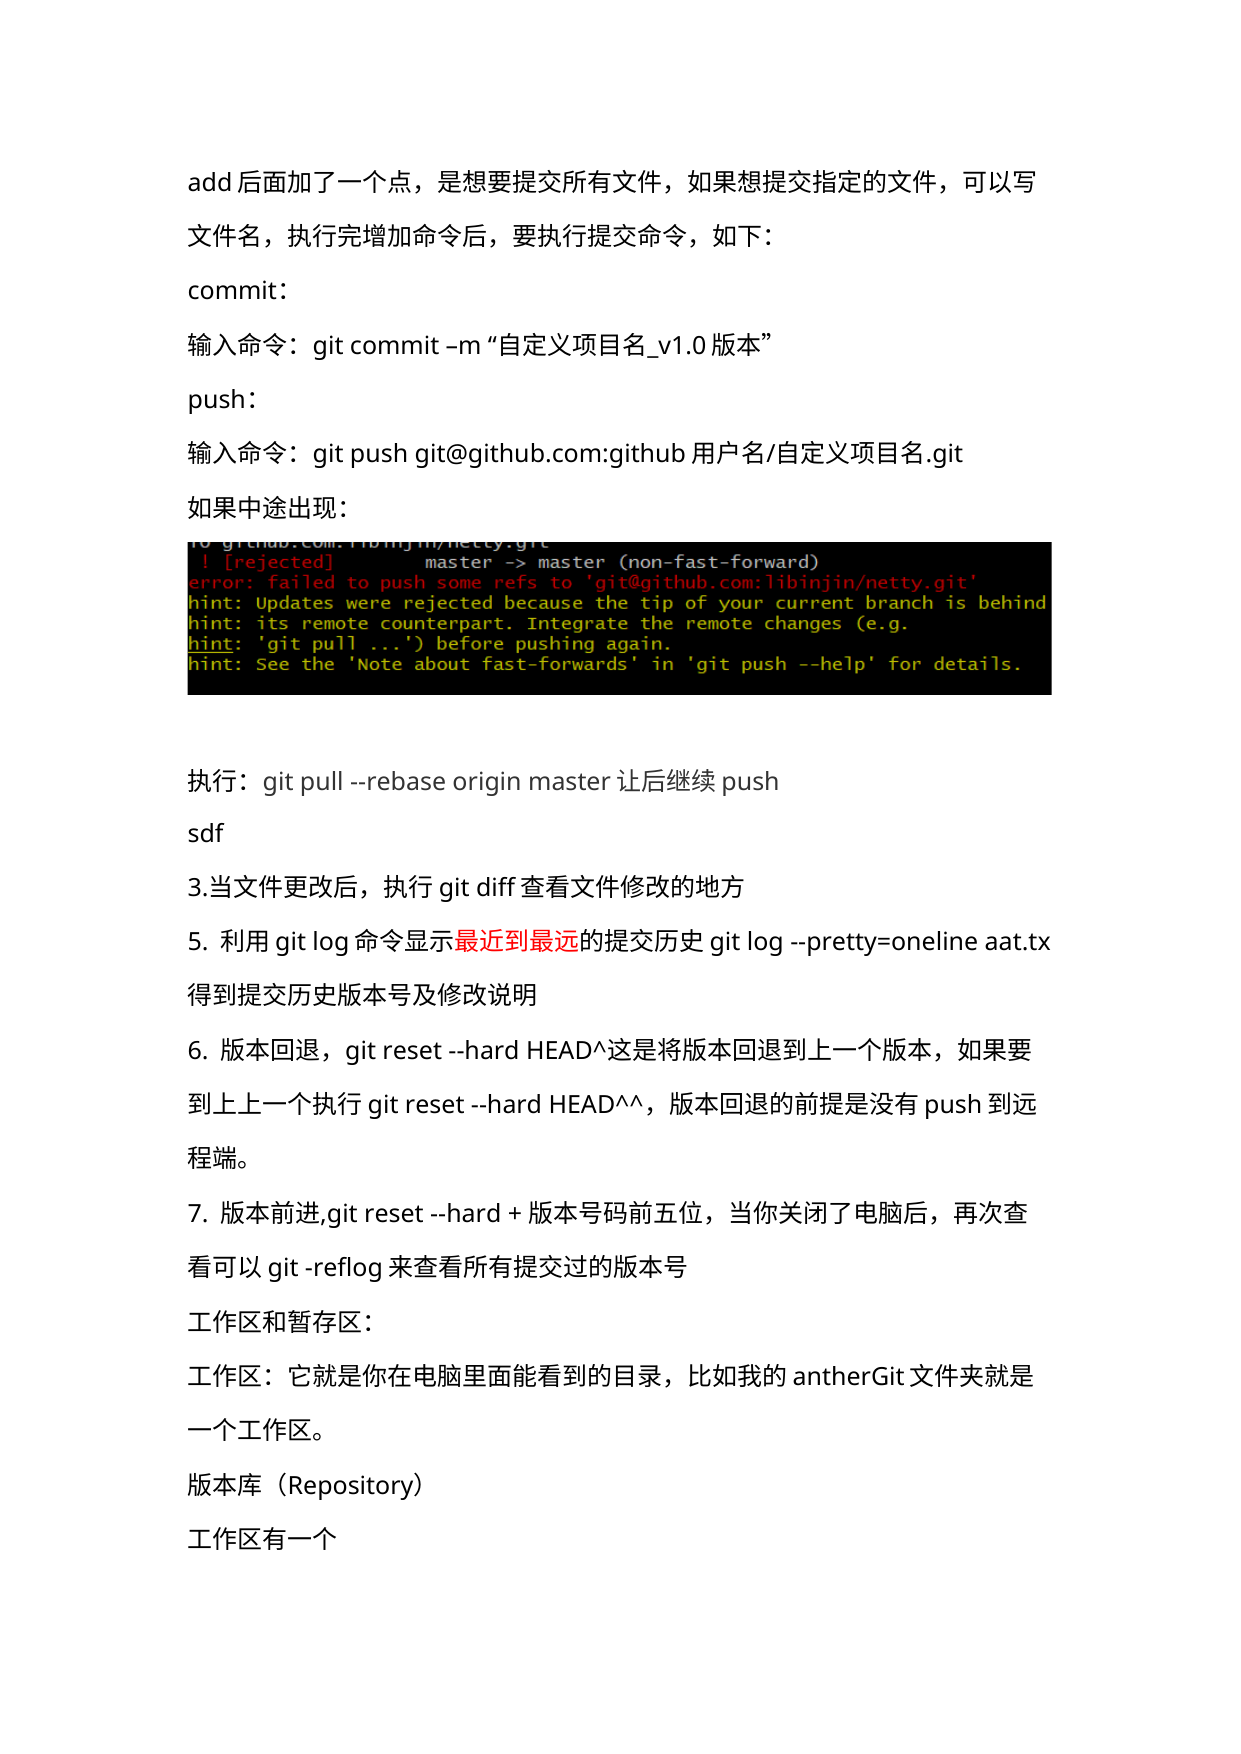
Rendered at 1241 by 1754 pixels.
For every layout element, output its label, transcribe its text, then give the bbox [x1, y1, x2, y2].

text push： [187, 379, 1053, 416]
list 利用git log命令显示最近到最远的提交历史git log --pretty=oneline aat.tx得到提交历史版本号及修改说明 [187, 921, 1053, 1012]
text 3.当文件更改后，执行git diff查看文件修改的地方 [187, 867, 1053, 903]
text sdf [187, 816, 1053, 850]
text 工作区和暂存区： [187, 1302, 1053, 1338]
text 如果中途出现： [187, 488, 1053, 524]
list 版本回退，git reset --hard HEAD^这是将版本回退到上一个版本，如果要到上上一个执行git reset --hard HEAD^^，版本回退的前提是没有push到远程端。 [187, 1030, 1053, 1175]
text 版本库（Repository） [187, 1465, 1053, 1501]
picture [187, 542, 1052, 695]
text 执行：git pull --rebase origin master让后继续push [187, 762, 616, 798]
text commit： [187, 271, 1053, 307]
text add后面加了一个点，是想要提交所有文件，如果想提交指定的文件，可以写文件名，执行完增加命令后，要执行提交命令，如下： [187, 162, 1053, 253]
text 输入命令：git commit –m “自定义项目名_v1.0版本” [187, 325, 1053, 361]
text 工作区：它就是你在电脑里面能看到的目录，比如我的antherGit文件夹就是一个工作区。 [187, 1356, 1053, 1447]
text 工作区有一个 [187, 1519, 1053, 1556]
text 输入命令：git push git@github.com:github用户名/自定义项目名.git [187, 434, 1053, 470]
list 版本前进,git reset --hard + 版本号码前五位，当你关闭了电脑后，再次查看可以git -reflog来查看所有提交过的版本号 [187, 1193, 1053, 1284]
text 执行：git pull --rebase origin master让后继续push [721, 762, 1053, 798]
